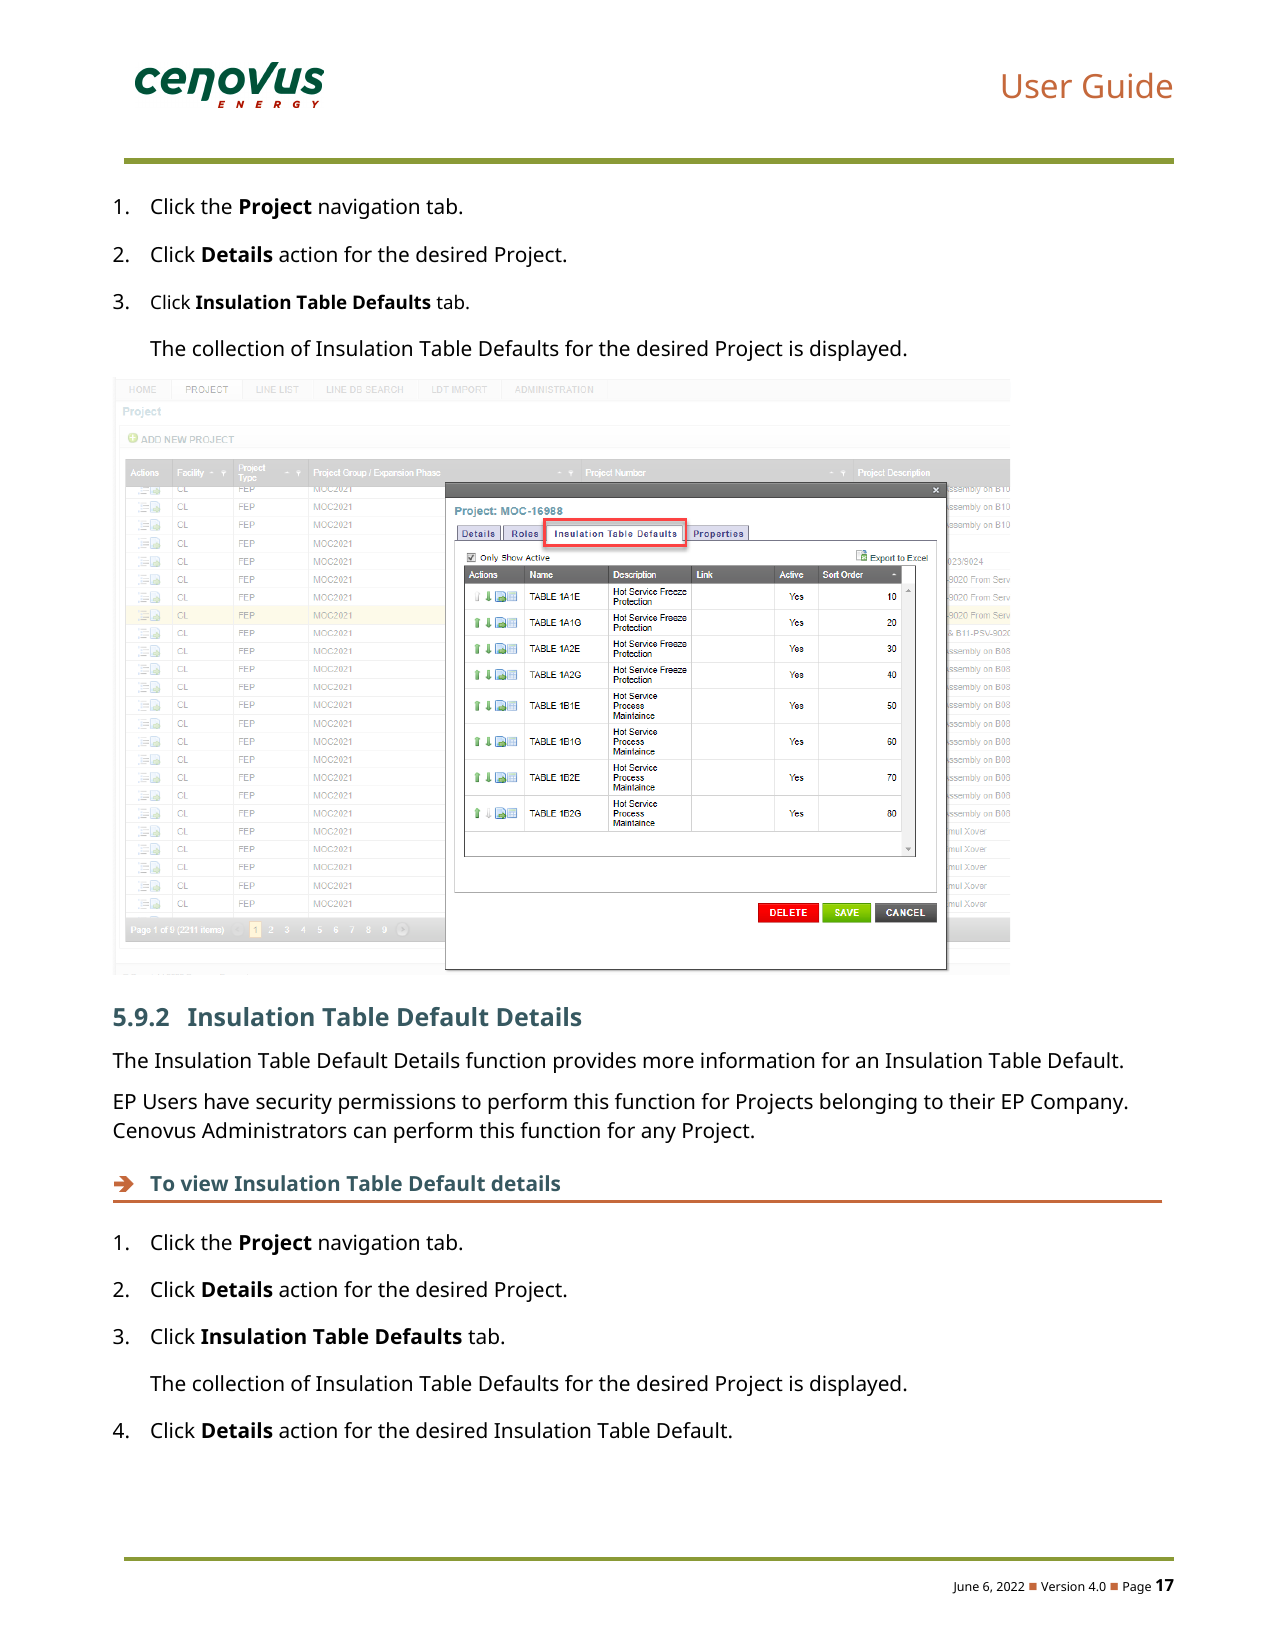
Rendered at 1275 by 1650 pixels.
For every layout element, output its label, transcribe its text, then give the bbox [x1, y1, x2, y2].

text Click Details action for the desired Project. [112, 1275, 1162, 1303]
text To view Insulation Table Default details [112, 1169, 1162, 1203]
text The Insulation Table Default Details function provides more information for an Insulation Table Default. [112, 1046, 1162, 1075]
list The collection of Insulation Table Defaults for the desired Project is displayed. [150, 334, 1125, 362]
text Click Insulation Table Defaults tab. [112, 1322, 1162, 1351]
list Insulation Table Default Details [112, 1000, 1162, 1034]
text Click Insulation Table Defaults tab. [112, 287, 1162, 315]
list The collection of Insulation Table Defaults for the desired Project is displayed. [150, 1369, 1125, 1398]
text Click Details action for the desired Project. [112, 240, 1162, 268]
list Click the Project navigation tab. [112, 1228, 1125, 1256]
text Click Details action for the desired Insulation Table Default. [112, 1417, 1162, 1445]
list Click the Project navigation tab. [112, 192, 1125, 221]
picture [112, 377, 1011, 975]
picture [135, 62, 324, 108]
text EP Users have security permissions to perform this function for Projects belonging to their EP Company. Cenovus Administrators can perform this function for any Project. [112, 1087, 1162, 1144]
